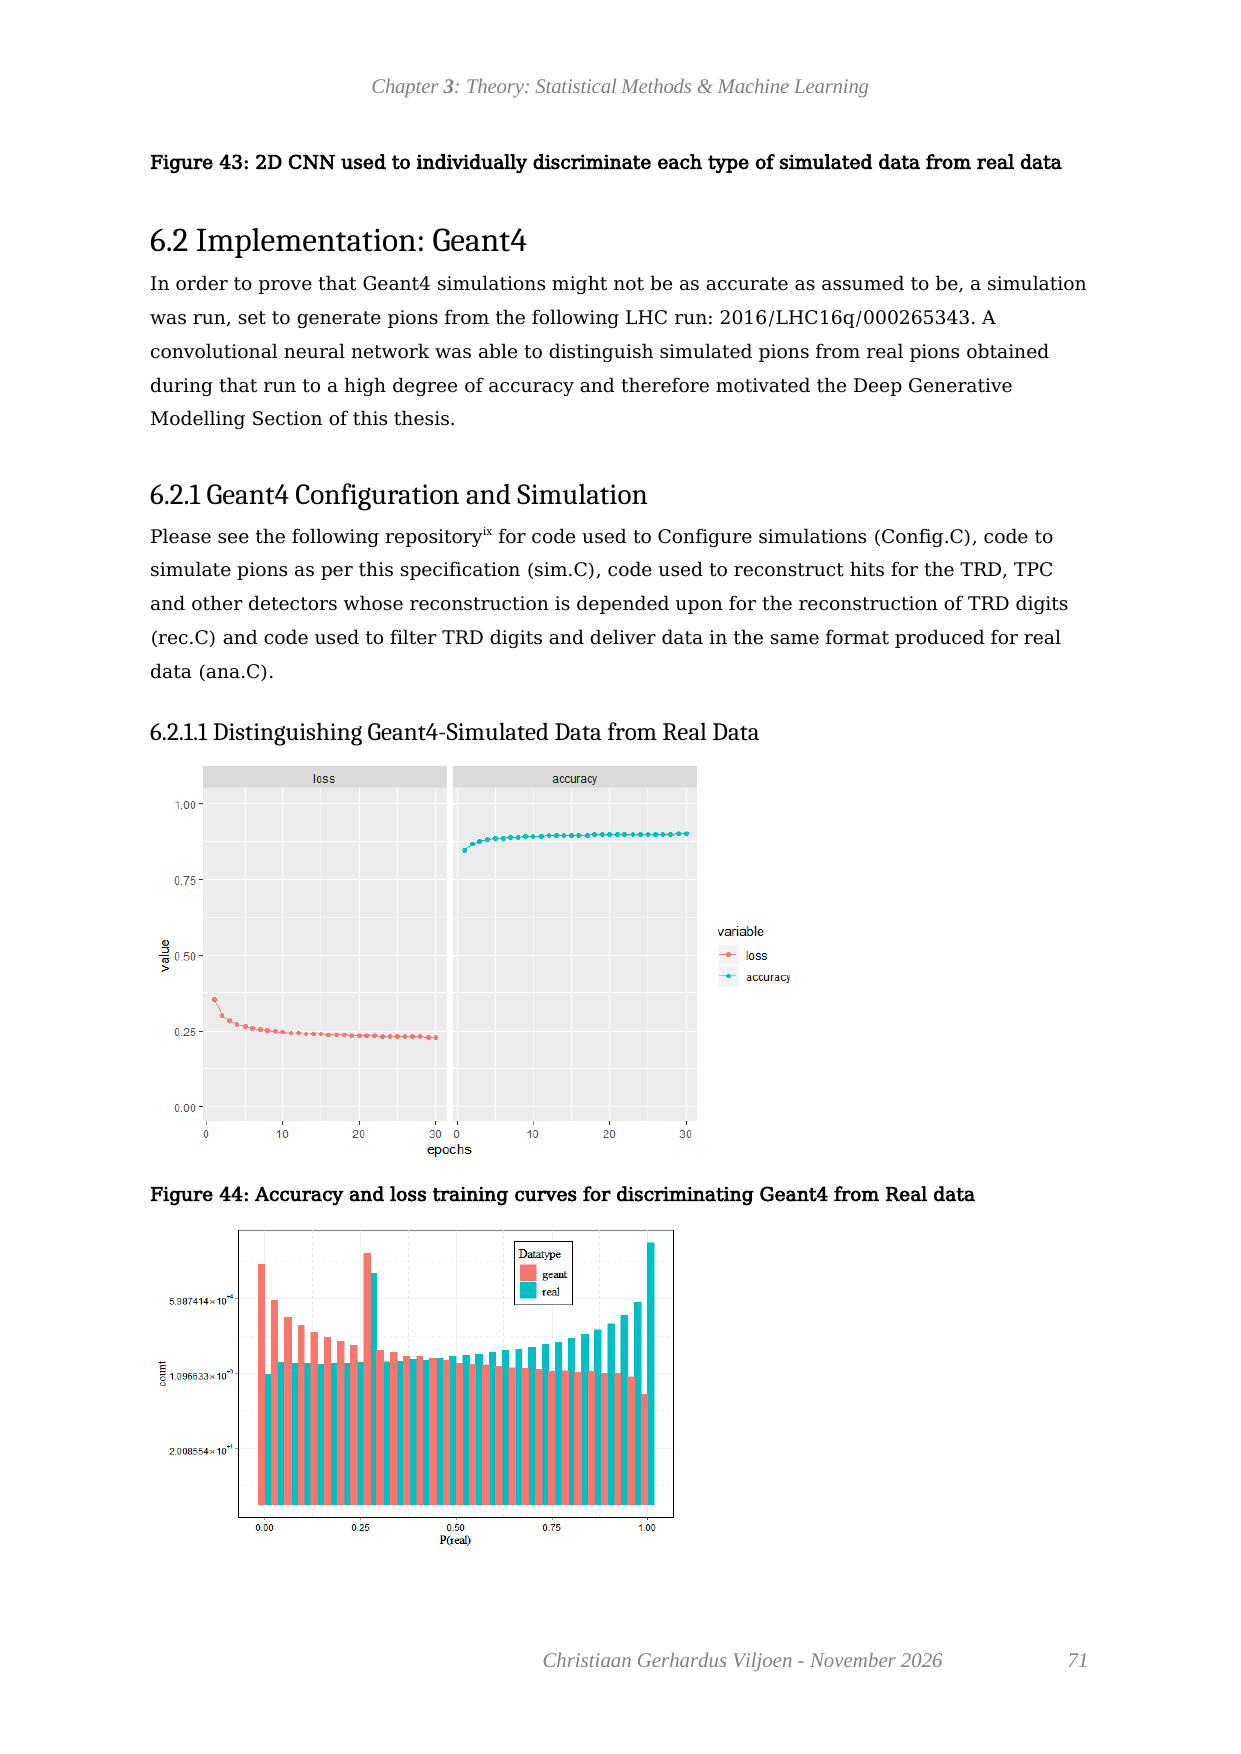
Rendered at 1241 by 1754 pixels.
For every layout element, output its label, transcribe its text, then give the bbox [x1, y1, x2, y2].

text In order to prove that Geant4 simulations might not be as accurate as assumed to be, a simulation was run, set to generate pions from the following LHC run: 2016/LHC16q/000265343. A convolutional neural network was able to distinguish simulated pions from real pions obtained during that run to a high degree of accuracy and therefore motivated the Deep Generative Modelling Section of this thesis. [150, 272, 1090, 429]
text Please see the following repository for code used to Configure simulations (Config.C), code to simulate pions as per this specification (sim.C), code used to reconstruct hits for the TRD, TPC and other detectors whose reconstruction is depended upon for the reconstruction of TRD digits (rec.C) and code used to filter TRD digits and deliver data in the same format produced for real data (ana.C). [150, 524, 1090, 682]
text Figure 43: 2D CNN used to individually discriminate each type of simulated data from real data [150, 150, 1090, 172]
subtitle Distinguishing Geant4-Simulated Data from Real Data [150, 718, 1090, 747]
subtitle Geant4 Configuration and Simulation [150, 478, 1090, 512]
picture [150, 1224, 678, 1551]
text Figure 44: Accuracy and loss training curves for discriminating Geant4 from Real data [150, 1182, 1090, 1204]
subtitle Implementation: Geant4 [150, 221, 1090, 259]
picture [150, 759, 804, 1163]
